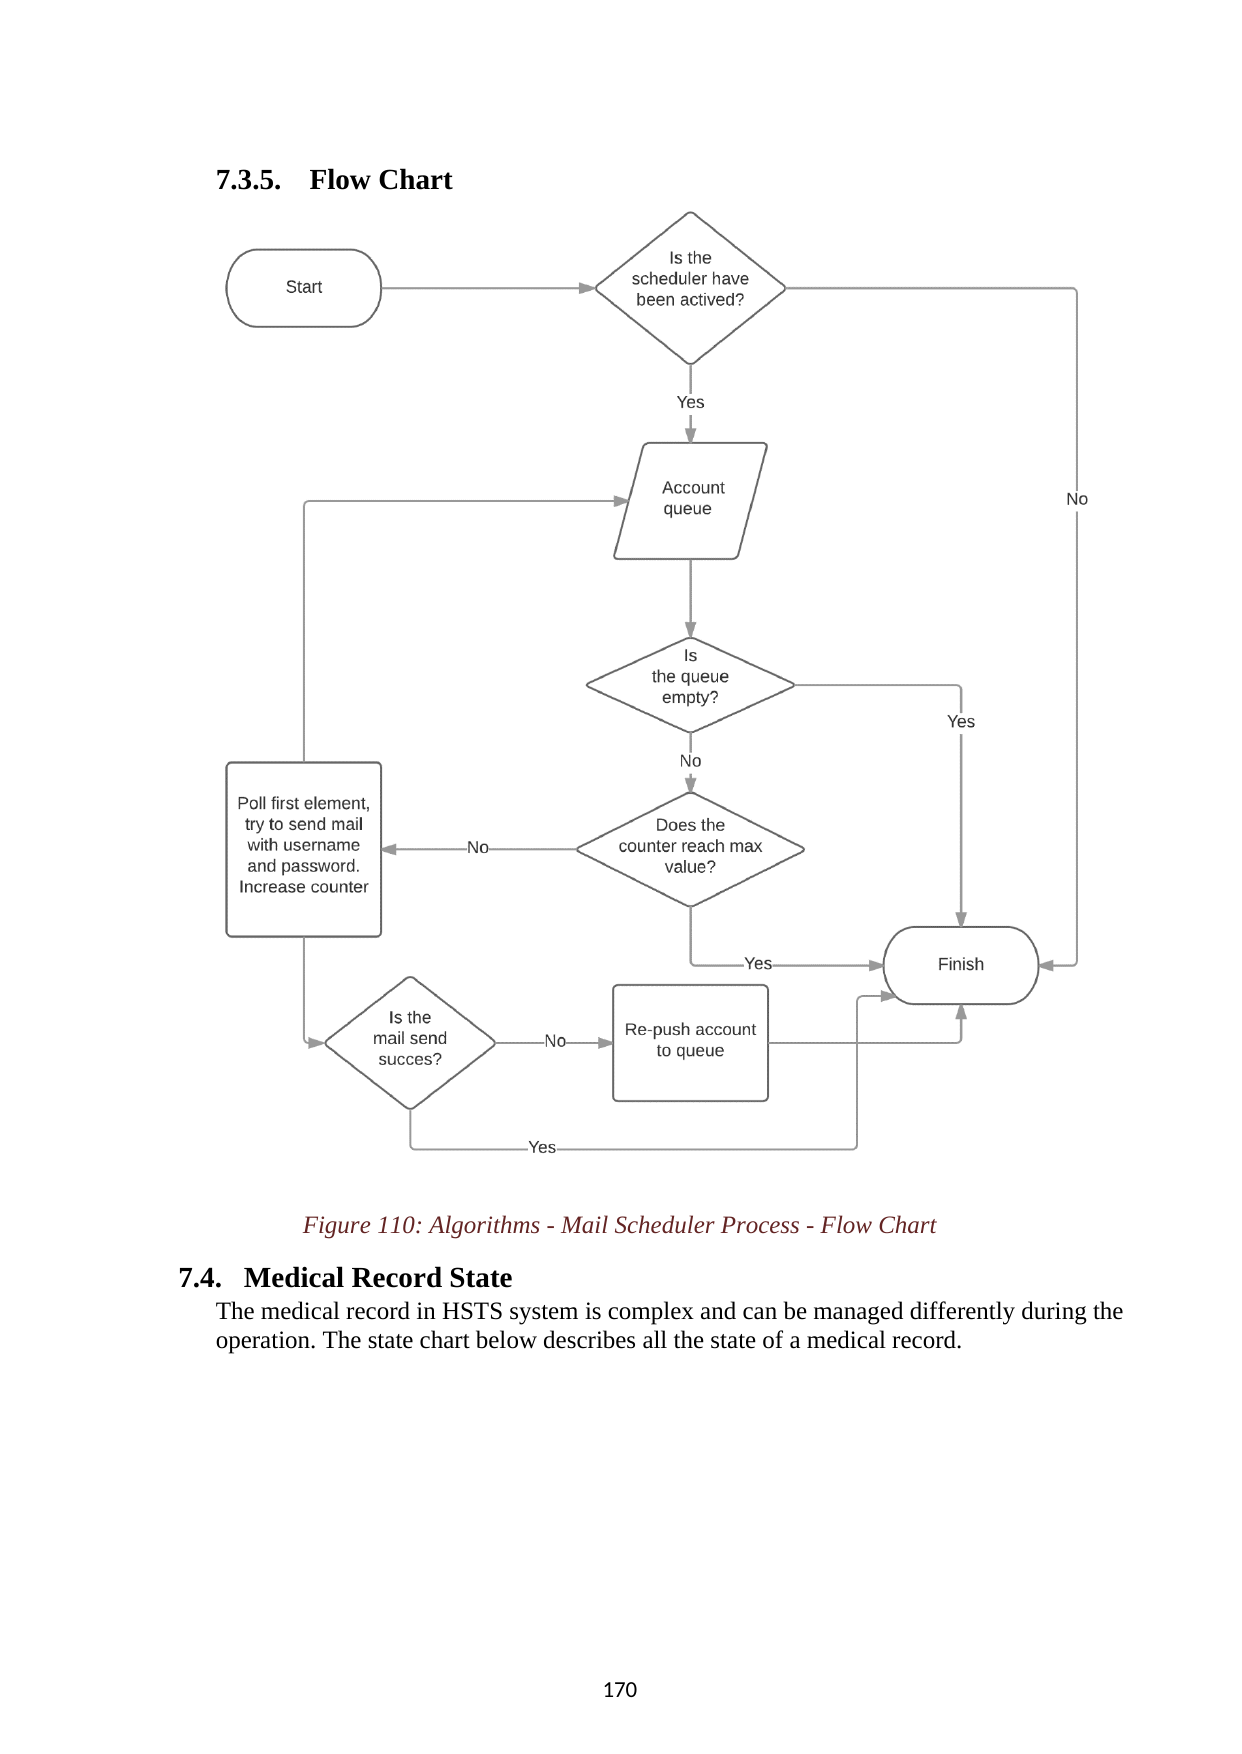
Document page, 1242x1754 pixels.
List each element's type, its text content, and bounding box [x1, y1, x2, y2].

text Figure 110: Algorithms - Mail Scheduler Process - Flow Chart [94, 1210, 1146, 1239]
subtitle Flow Chart [216, 162, 1146, 196]
text The medical record in HSTS system is complex and can be managed differently during the operation. The state chart below describes all the state of a medical record. [216, 1296, 1146, 1353]
subtitle Medical Record State [169, 1260, 1146, 1293]
picture [150, 201, 1202, 1211]
